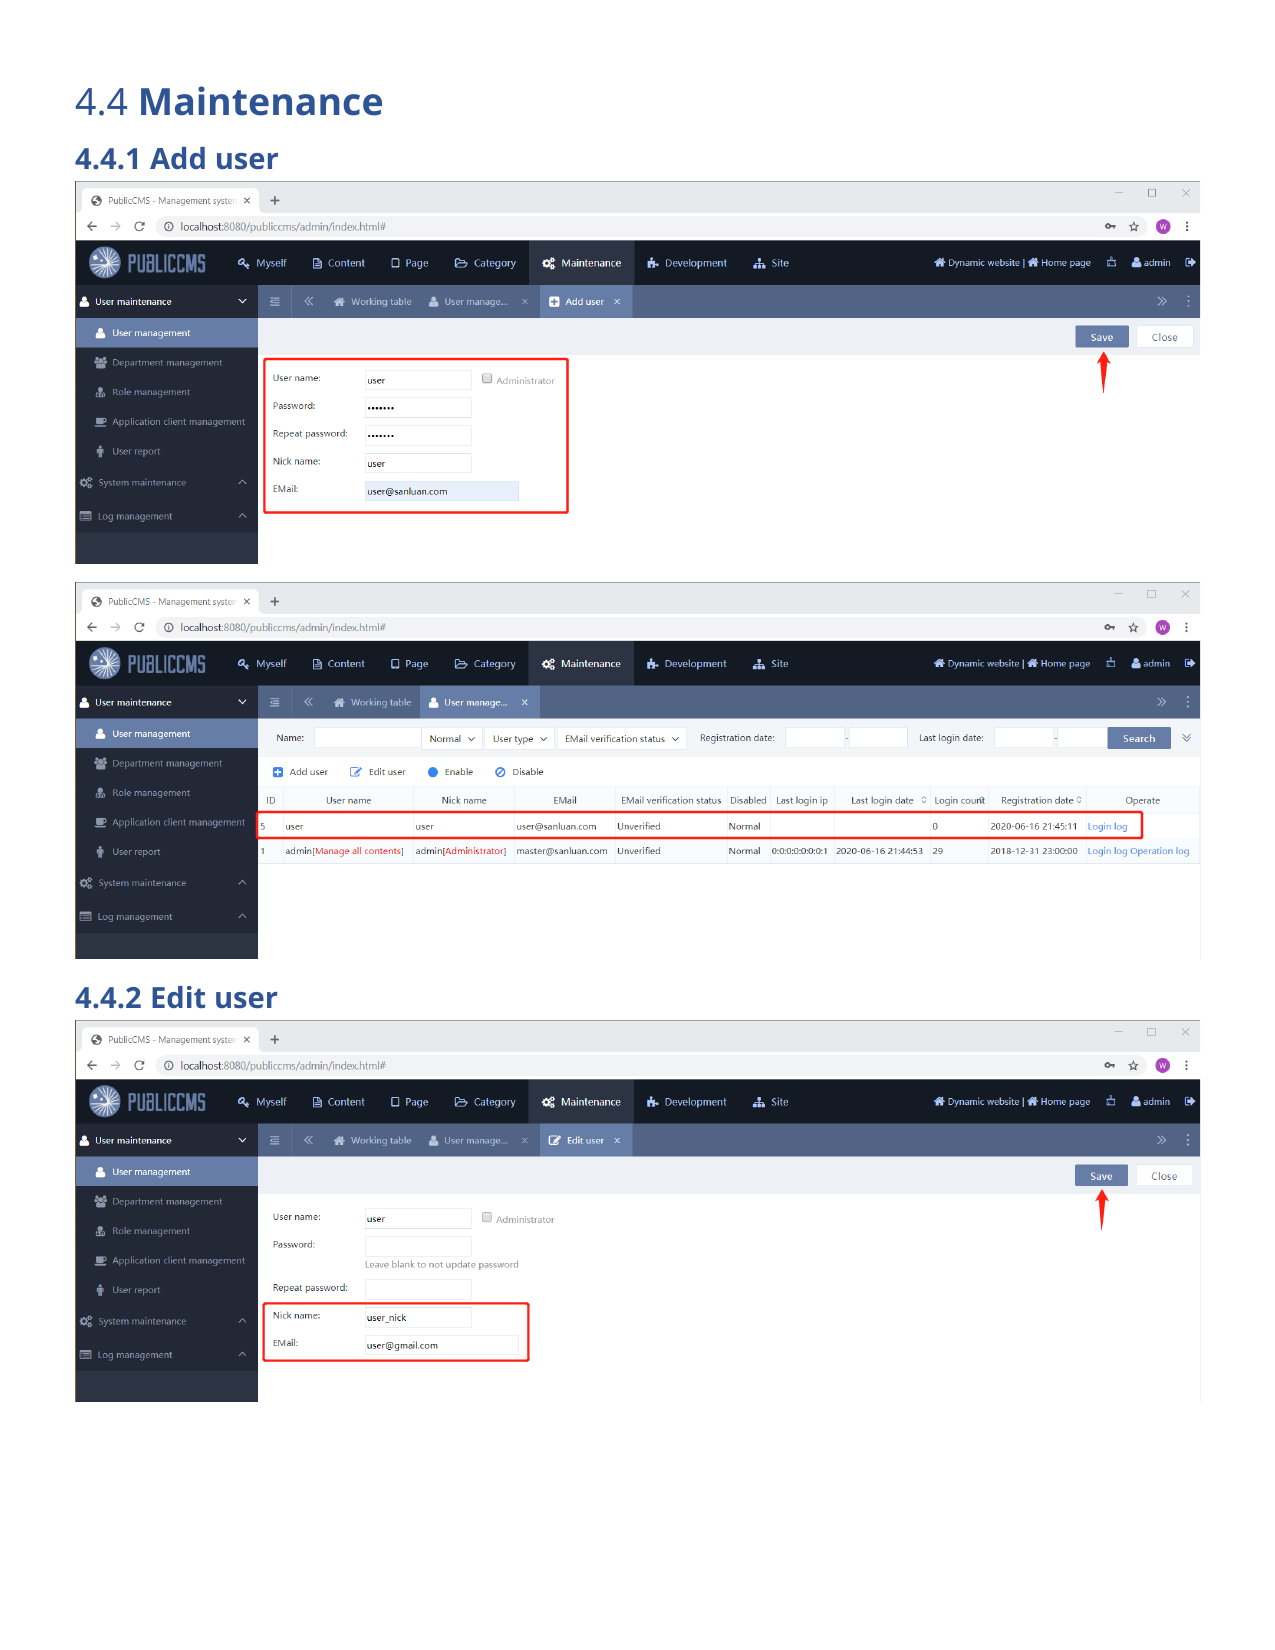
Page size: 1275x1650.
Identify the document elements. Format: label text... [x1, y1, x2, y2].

picture [75, 1020, 1200, 1402]
picture [75, 582, 1200, 959]
subtitle Add user [75, 138, 1200, 178]
subtitle Maintenance [75, 75, 1200, 126]
picture [75, 181, 1200, 564]
subtitle Edit user [75, 978, 1200, 1017]
